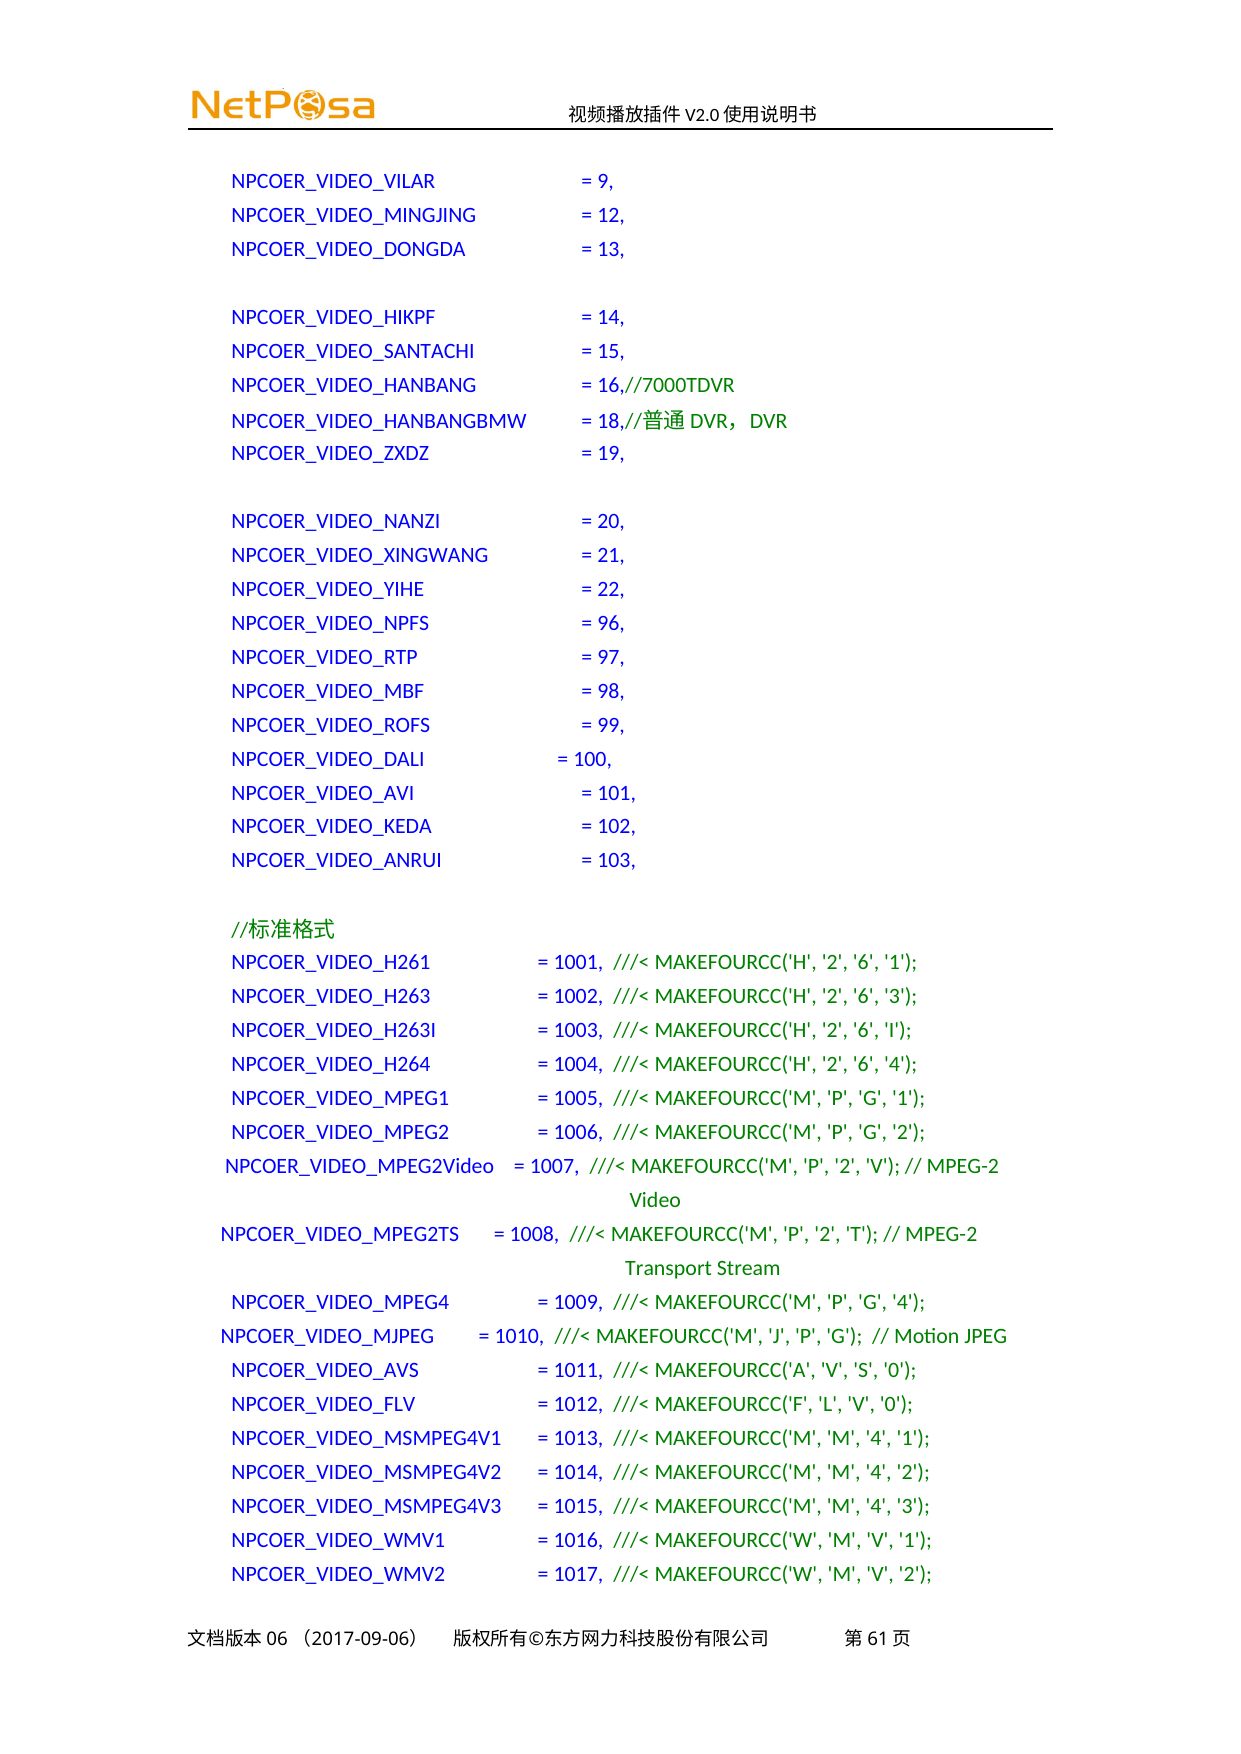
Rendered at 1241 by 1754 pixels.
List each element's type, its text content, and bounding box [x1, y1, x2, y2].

text NPCOER_VIDEO_HANBANGBMW = 18, //普通DVR，DVR [187, 402, 1053, 436]
text NPCOER_VIDEO_MPEG2Video = 1007, ///< MAKEFOURCC('M', 'P', '2', 'V'); // MPEG-2 Video [225, 1149, 1053, 1217]
text NPCOER_VIDEO_FLV = 1012, ///< MAKEFOURCC('F', 'L', 'V', '0'); [187, 1386, 1053, 1420]
text NPCOER_VIDEO_MPEG2 = 1006, ///< MAKEFOURCC('M', 'P', 'G', '2'); [187, 1115, 1053, 1149]
text NPCOER_VIDEO_MPEG4 = 1009, ///< MAKEFOURCC('M', 'P', 'G', '4'); [187, 1284, 1053, 1318]
text NPCOER_VIDEO_MJPEG = 1010, ///< MAKEFOURCC('M', 'J', 'P', 'G'); // Motion JPEG [220, 1318, 1053, 1352]
text NPCOER_VIDEO_DONGDA = 13, [187, 232, 1053, 266]
text NPCOER_VIDEO_AVI = 101, [187, 775, 1053, 809]
text NPCOER_VIDEO_MPEG1 = 1005, ///< MAKEFOURCC('M', 'P', 'G', '1'); [187, 1081, 1053, 1115]
text NPCOER_VIDEO_WMV1 = 1016, ///< MAKEFOURCC('W', 'M', 'V', '1'); [187, 1522, 1053, 1556]
text NPCOER_VIDEO_NPFS = 96, [187, 605, 1053, 639]
text NPCOER_VIDEO_ZXDZ = 19, [187, 436, 1053, 469]
text NPCOER_VIDEO_DALI = 100, [187, 741, 1053, 775]
text NPCOER_VIDEO_XINGWANG = 21, [187, 537, 1053, 571]
text NPCOER_VIDEO_RTP = 97, [187, 639, 1053, 673]
text NPCOER_VIDEO_KEDA = 102, [187, 809, 1053, 843]
text NPCOER_VIDEO_MINGJING = 12, [187, 198, 1053, 232]
text NPCOER_VIDEO_ROFS = 99, [187, 707, 1053, 741]
text NPCOER_VIDEO_H261 = 1001, ///< MAKEFOURCC('H', '2', '6', '1'); [187, 945, 1053, 979]
text NPCOER_VIDEO_WMV2 = 1017, ///< MAKEFOURCC('W', 'M', 'V', '2'); [187, 1556, 1053, 1590]
text NPCOER_VIDEO_H263I = 1003, ///< MAKEFOURCC('H', '2', '6', 'I'); [187, 1013, 1053, 1047]
text NPCOER_VIDEO_MSMPEG4V2 = 1014, ///< MAKEFOURCC('M', 'M', '4', '2'); [187, 1454, 1053, 1488]
text NPCOER_VIDEO_MSMPEG4V1 = 1013, ///< MAKEFOURCC('M', 'M', '4', '1'); [187, 1420, 1053, 1454]
text NPCOER_VIDEO_NANZI = 20, [187, 503, 1053, 537]
text NPCOER_VIDEO_H264 = 1004, ///< MAKEFOURCC('H', '2', '6', '4'); [187, 1047, 1053, 1081]
picture [187, 88, 378, 121]
text NPCOER_VIDEO_MPEG2TS = 1008, ///< MAKEFOURCC('M', 'P', '2', 'T'); // MPEG-2 Transport Stream [220, 1217, 1053, 1284]
text NPCOER_VIDEO_YIHE = 22, [187, 571, 1053, 605]
text //标准格式 [187, 911, 1053, 945]
text NPCOER_VIDEO_MBF = 98, [187, 673, 1053, 707]
text NPCOER_VIDEO_HIKPF = 14, [187, 300, 1053, 334]
text NPCOER_VIDEO_H263 = 1002, ///< MAKEFOURCC('H', '2', '6', '3'); [187, 979, 1053, 1013]
text NPCOER_VIDEO_SANTACHI = 15, [187, 334, 1053, 368]
text NPCOER_VIDEO_MSMPEG4V3 = 1015, ///< MAKEFOURCC('M', 'M', '4', '3'); [187, 1488, 1053, 1522]
text NPCOER_VIDEO_VILAR = 9, [187, 164, 1053, 198]
text NPCOER_VIDEO_AVS = 1011, ///< MAKEFOURCC('A', 'V', 'S', '0'); [187, 1352, 1053, 1386]
text NPCOER_VIDEO_HANBANG = 16, //7000TDVR [187, 368, 1053, 402]
text NPCOER_VIDEO_ANRUI = 103, [187, 843, 1053, 877]
